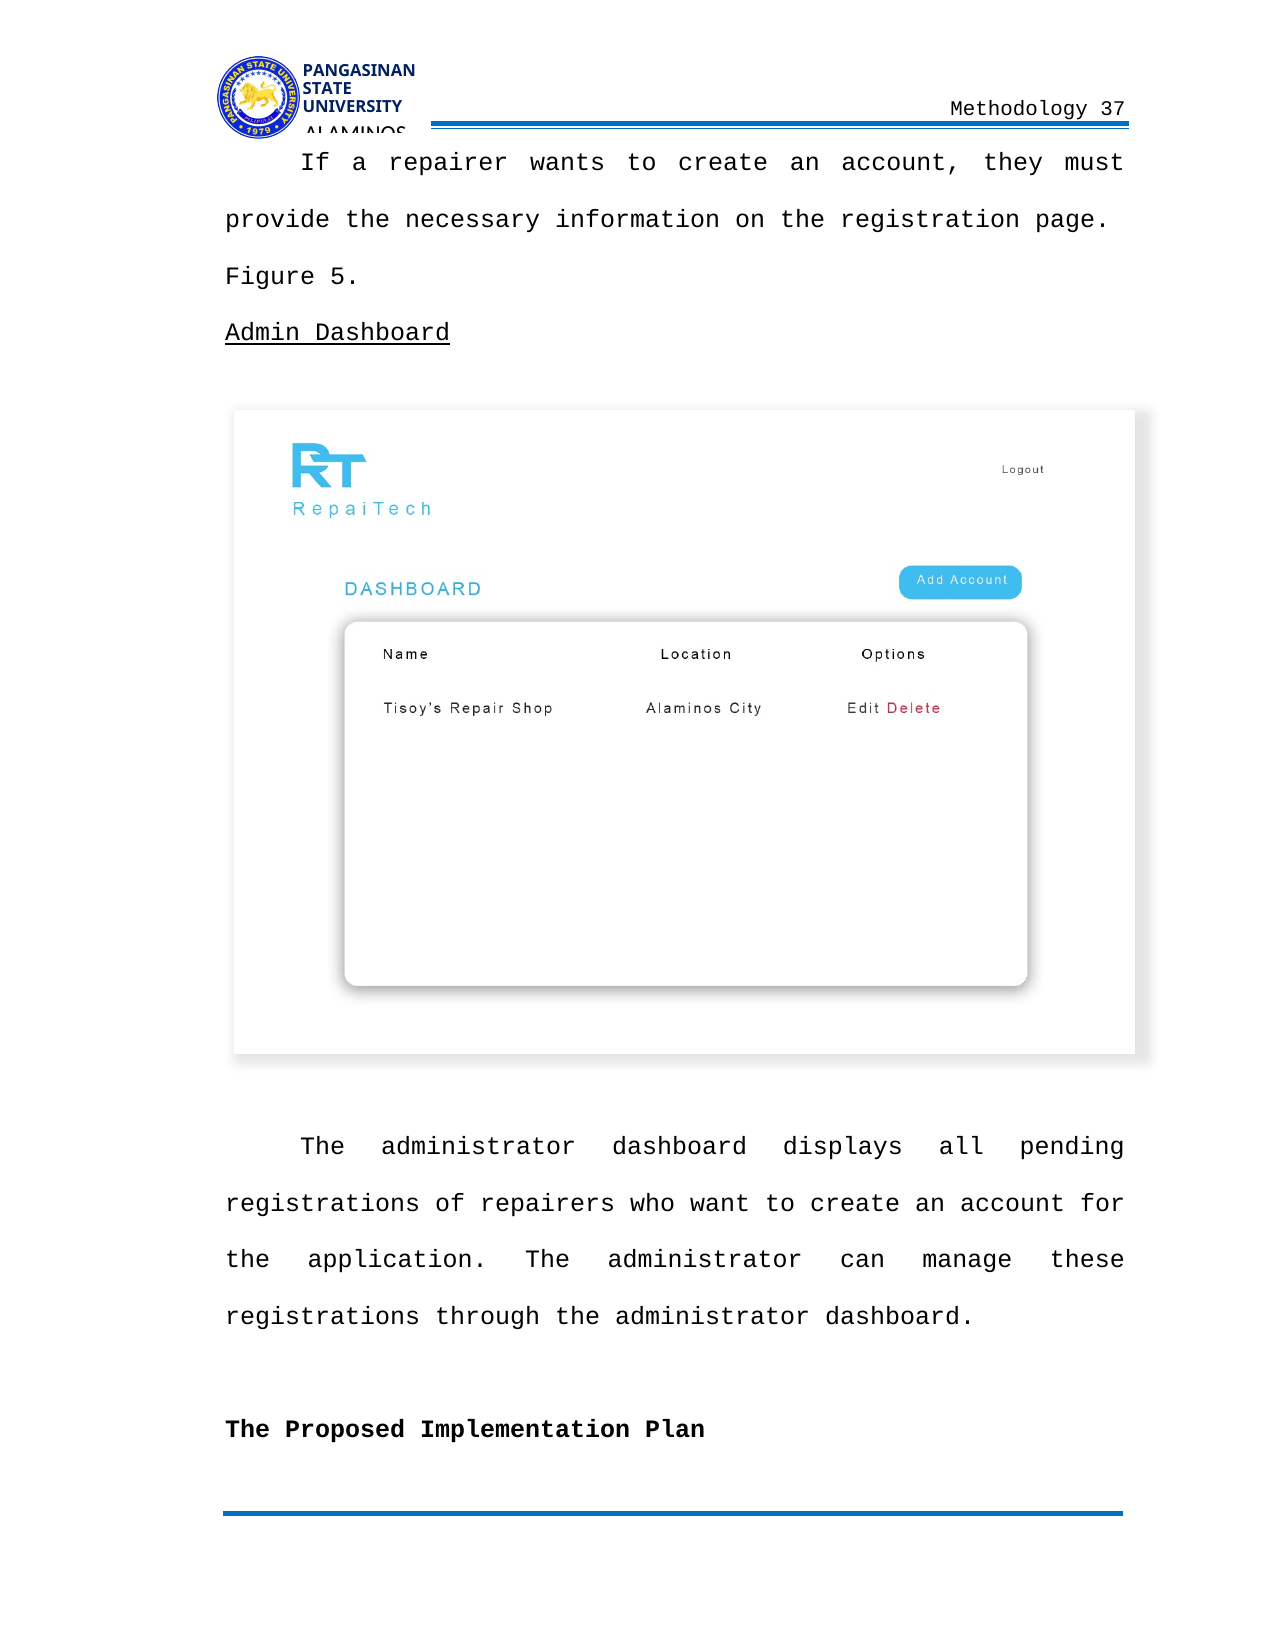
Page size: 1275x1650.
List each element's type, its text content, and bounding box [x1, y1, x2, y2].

text Admin Dashboard [225, 320, 1125, 348]
text The administrator dashboard displays all pending registrations of repairers who want to create an account for the application. The administrator can manage these registrations through the administrator dashboard. [225, 1134, 1125, 1332]
picture [217, 56, 300, 139]
picture [234, 410, 1135, 1054]
text Figure 5. [225, 263, 1125, 292]
text The Proposed Implementation Plan [225, 1417, 1125, 1445]
text If a repairer wants to create an account, they must provide the necessary information on the registration page. [225, 150, 1125, 235]
